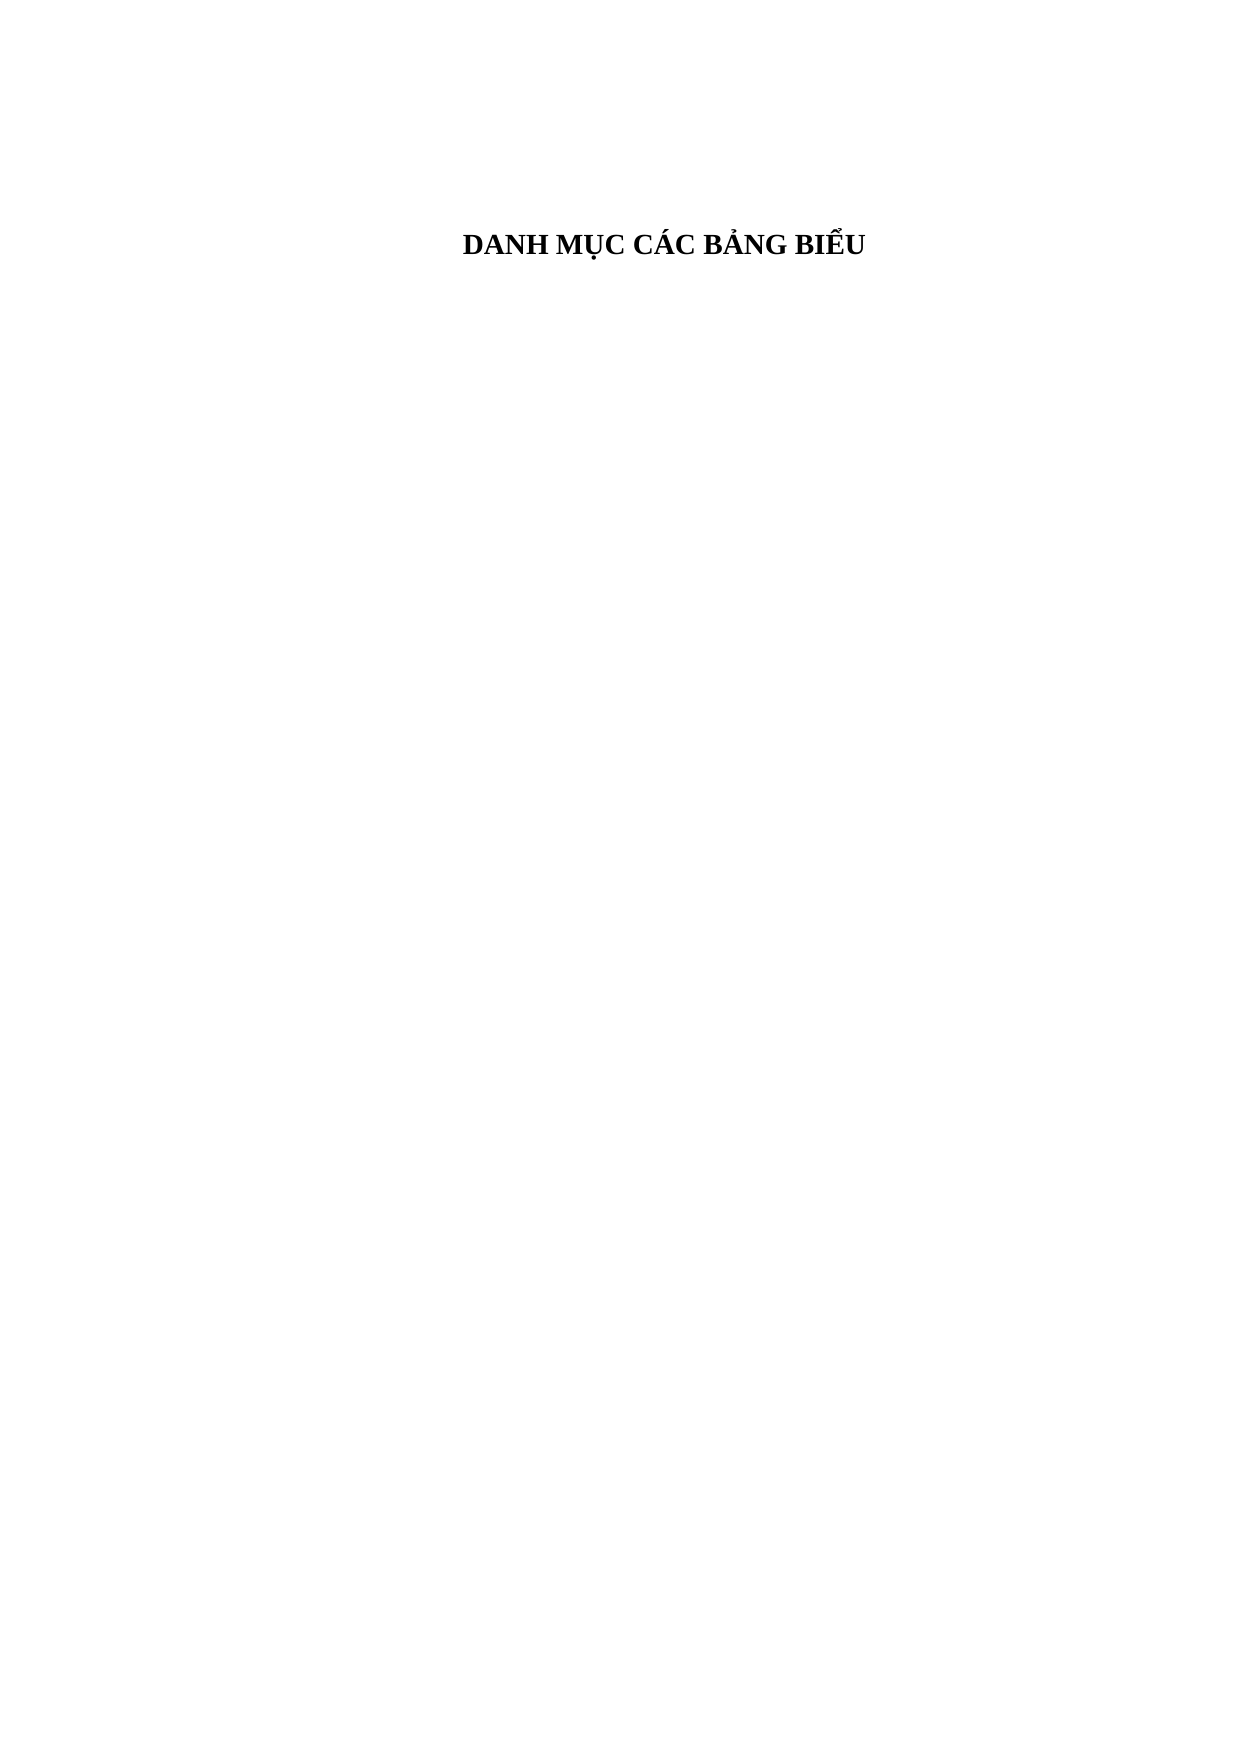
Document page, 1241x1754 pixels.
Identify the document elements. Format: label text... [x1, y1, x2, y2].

subtitle Danh mục các bảng biểu [207, 227, 1122, 261]
